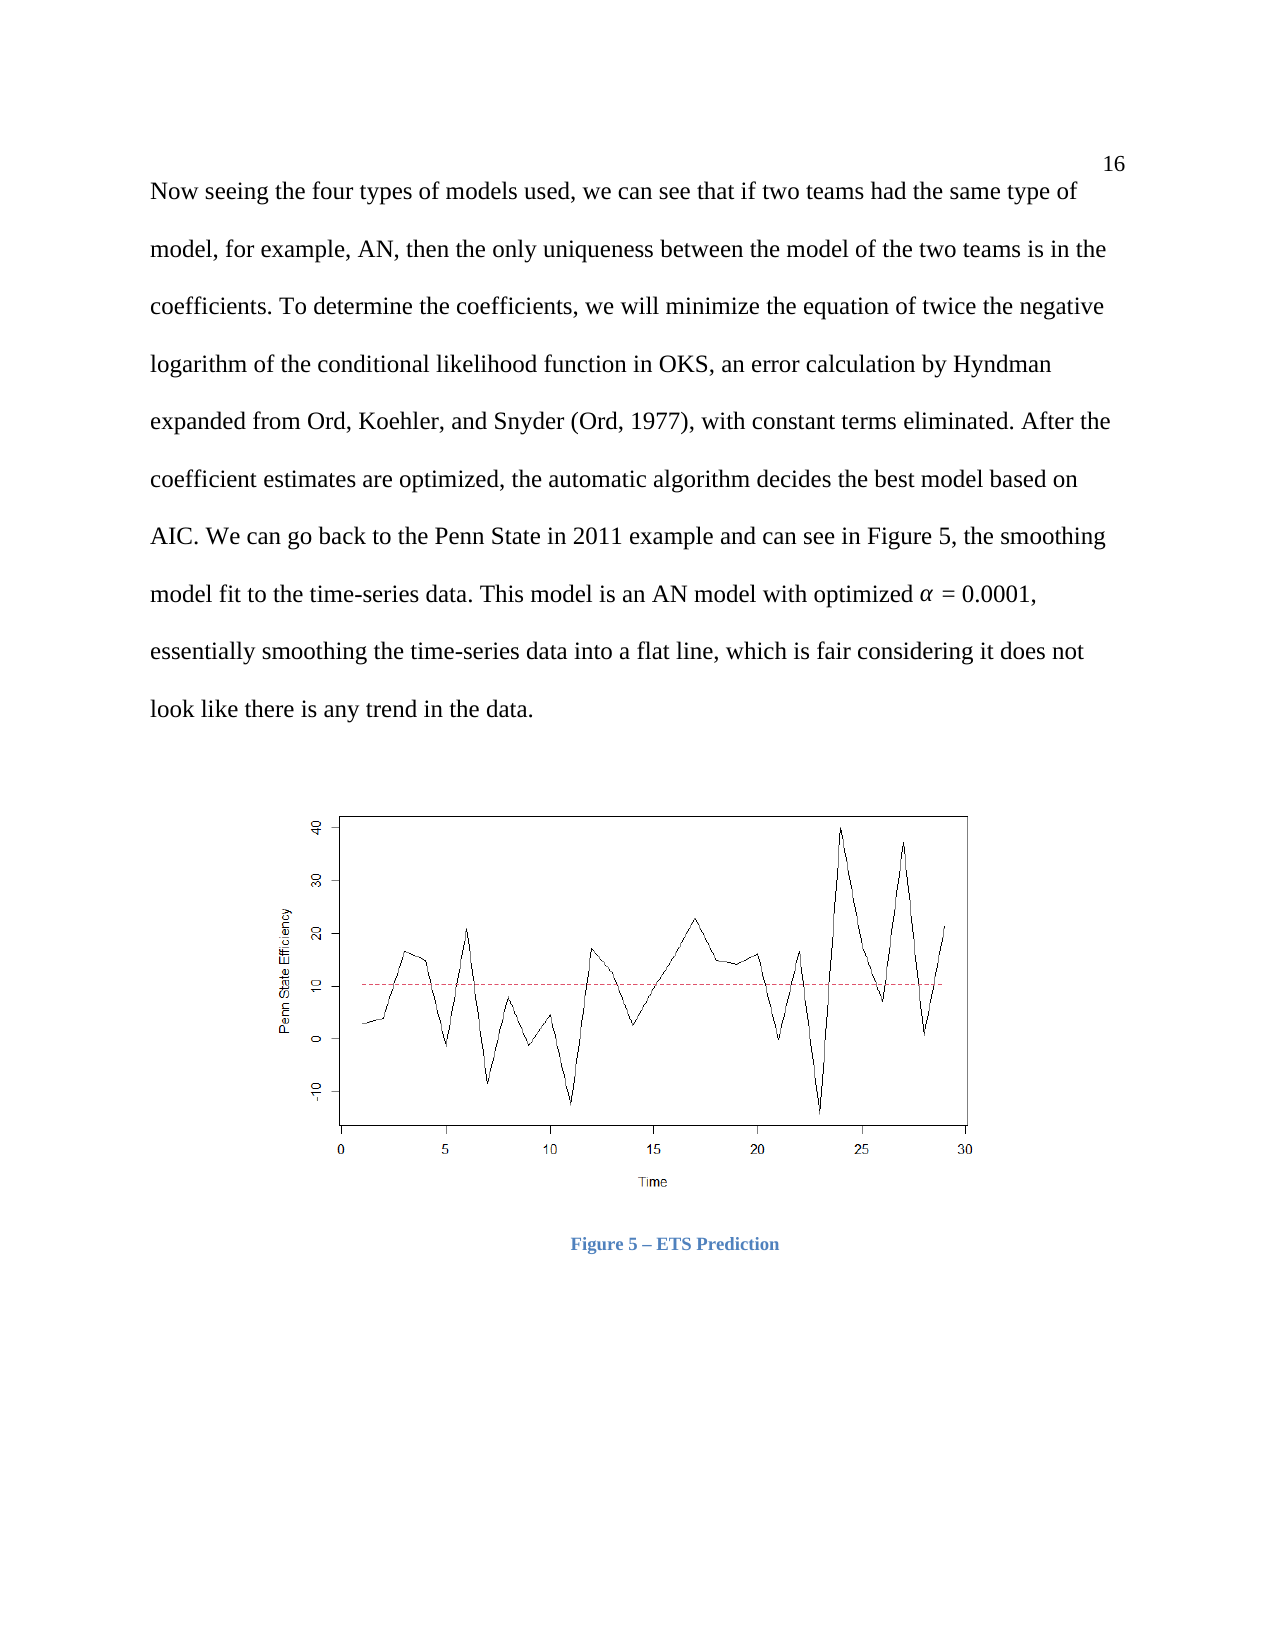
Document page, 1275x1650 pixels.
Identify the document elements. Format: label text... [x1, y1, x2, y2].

text Now seeing the four types of models used, we can see that if two teams had the same type of model, for example, AN, then the only uniqueness between the model of the two teams is in the coefficients. To determine the coefficients, we will minimize the equation of twice the negative logarithm of the conditional likelihood function in OKS, an error calculation by Hyndman expanded from Ord, Koehler, and Snyder (Ord, 1977), with constant terms eliminated. After the coefficient estimates are optimized, the automatic algorithm decides the best model based on AIC. We can go back to the Penn State in 2011 example and can see in Figure 5, the smoothing model fit to the time-series data. This model is an AN model with optimized = 0.0001, essentially smoothing the time-series data into a flat line, which is fair considering it does not look like there is any trend in the data. [150, 176, 1125, 723]
picture [274, 751, 1001, 1206]
